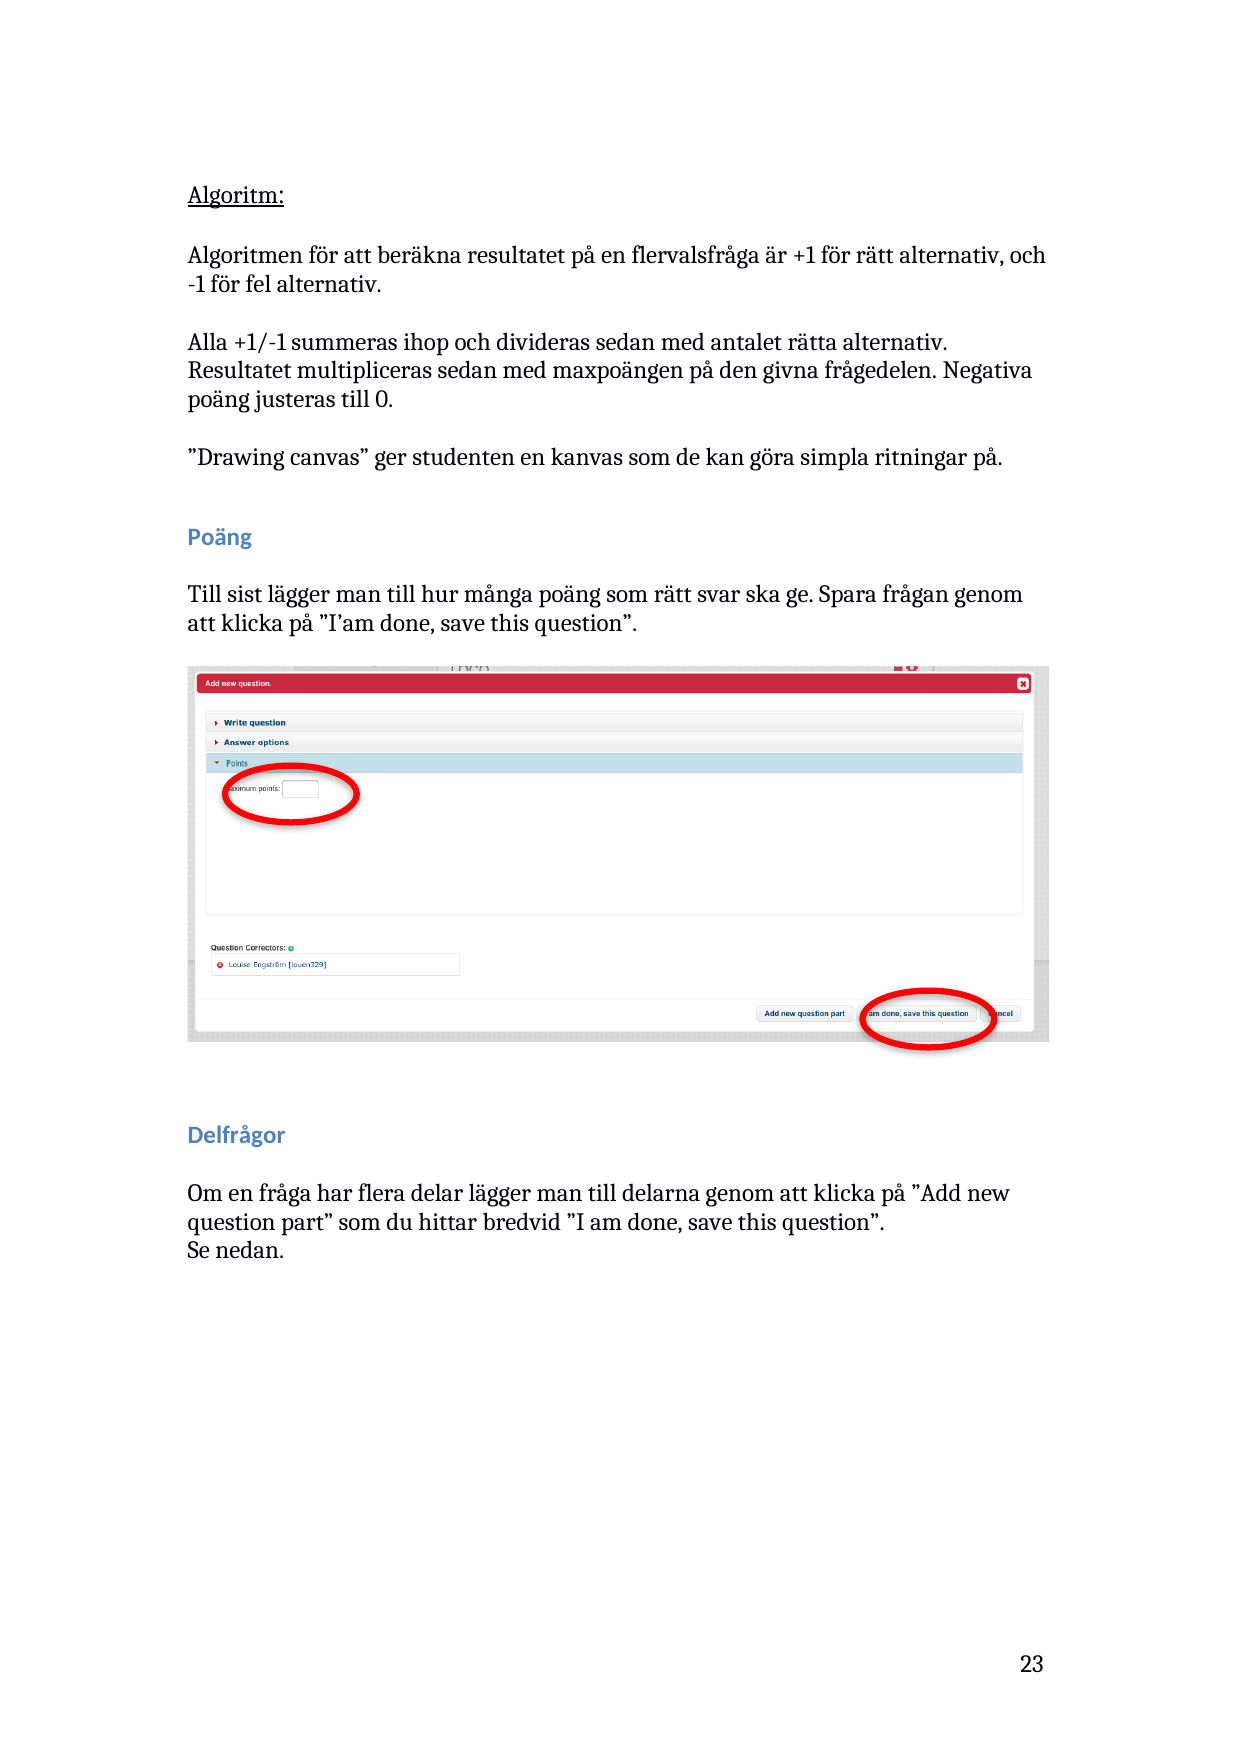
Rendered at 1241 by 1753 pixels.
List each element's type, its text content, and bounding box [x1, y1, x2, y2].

text ”Drawing canvas” ger studenten en kanvas som de kan göra simpla ritningar på. [187, 442, 1053, 471]
text Algoritmen för att beräkna resultatet på en flervalsfråga är +1 för rätt alternativ, och -1 för fel alternativ. [187, 241, 1053, 299]
picture [187, 666, 1050, 1042]
text Algoritm: [187, 179, 1053, 210]
text Se nedan. [187, 1236, 1053, 1265]
subtitle Poäng [187, 521, 1053, 551]
subtitle Delfrågor [187, 1120, 1053, 1150]
picture [866, 994, 990, 1042]
text Till sist lägger man till hur många poäng som rätt svar ska ge. Spara frågan genom att klicka på ”I’am done, save this question”. [187, 580, 1053, 638]
text Om en fråga har flera delar lägger man till delarna genom att klicka på ”Add new question part” som du hittar bredvid ”I am done, save this question”. [187, 1179, 1053, 1236]
text Alla +1/-1 summeras ihop och divideras sedan med antalet rätta alternativ. Resultatet multipliceras sedan med maxpoängen på den givna frågedelen. Negativa poäng justeras till 0. [187, 327, 1053, 414]
